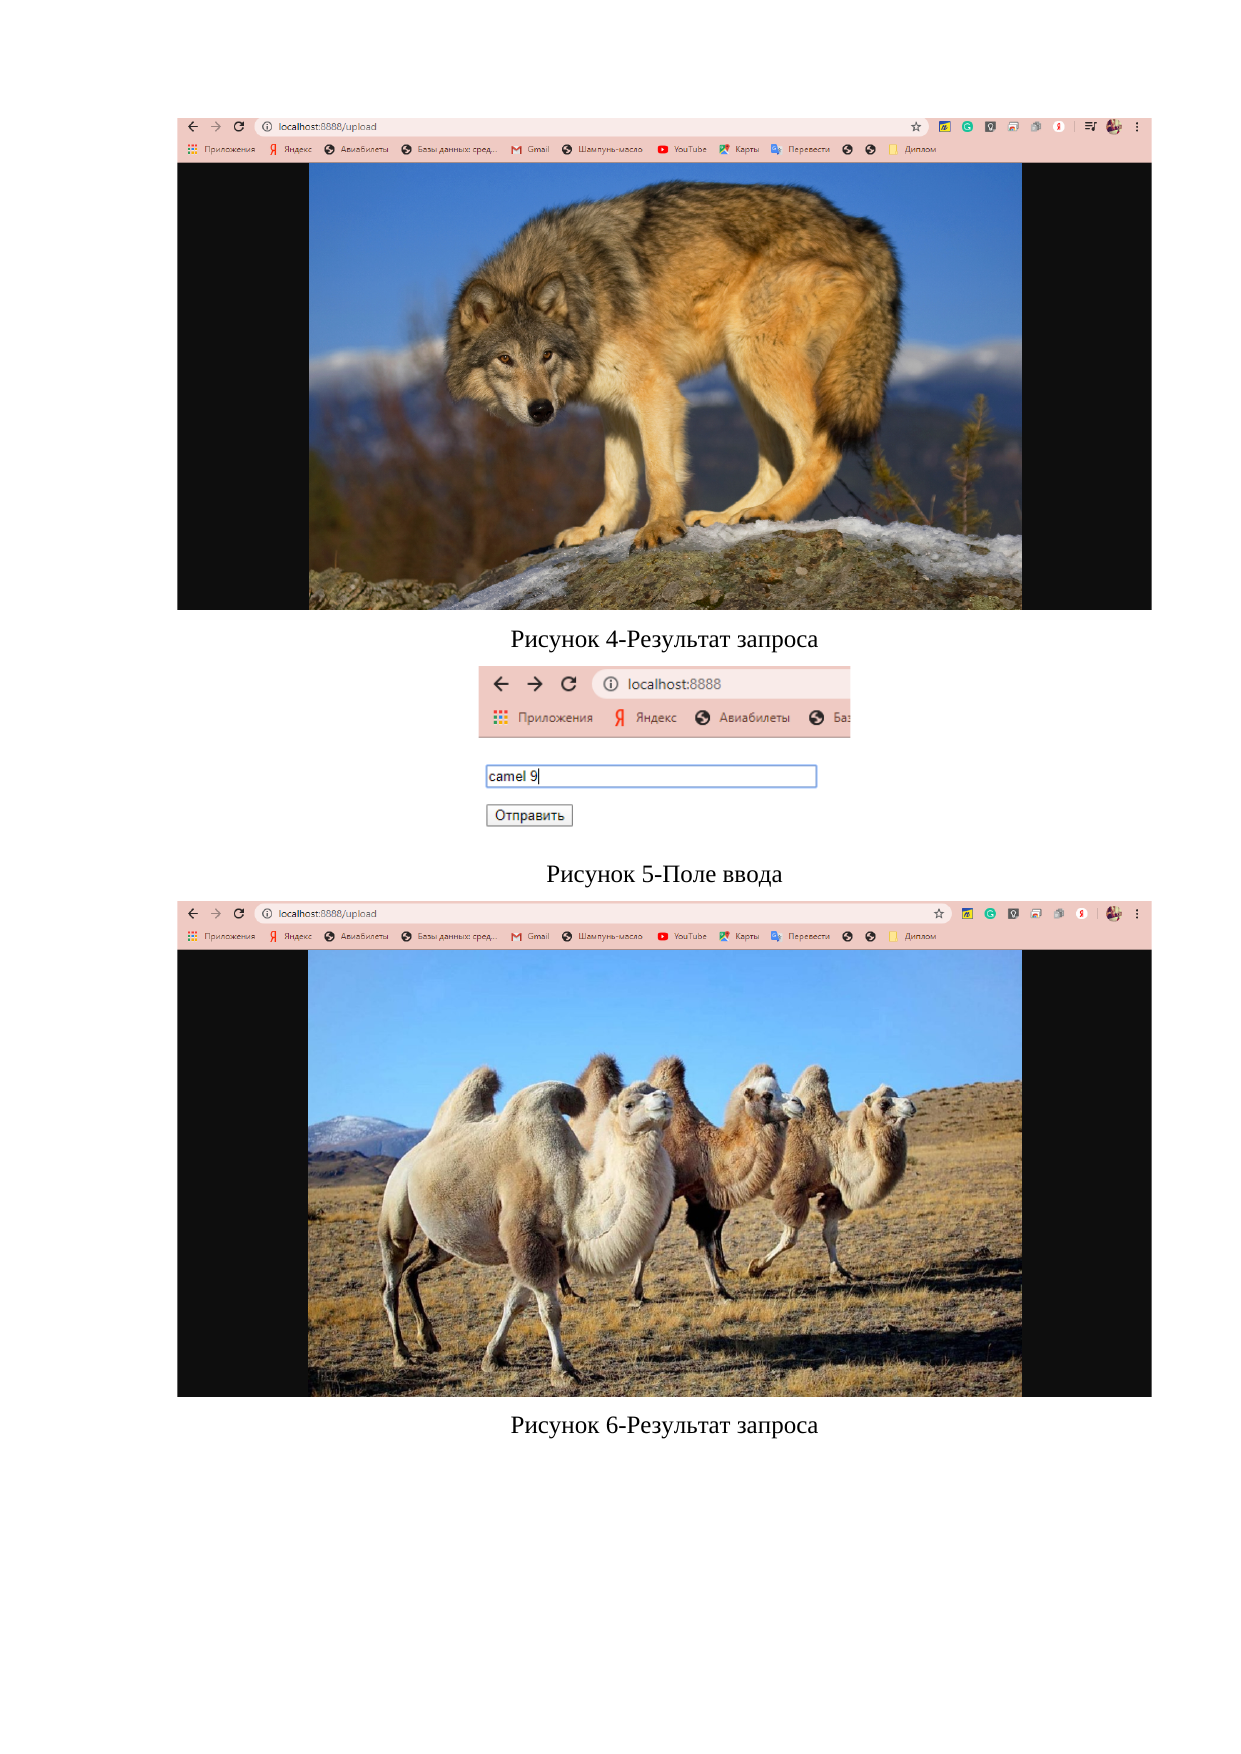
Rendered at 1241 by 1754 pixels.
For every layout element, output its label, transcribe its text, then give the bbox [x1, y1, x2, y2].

text Рисунок 5-Поле ввода [177, 859, 1152, 887]
text Рисунок 4-Результат запроса [177, 610, 1152, 652]
text Рисунок 6-Результат запроса [177, 1410, 1152, 1439]
picture [478, 666, 851, 845]
picture [177, 901, 1152, 1397]
picture [177, 118, 1152, 610]
